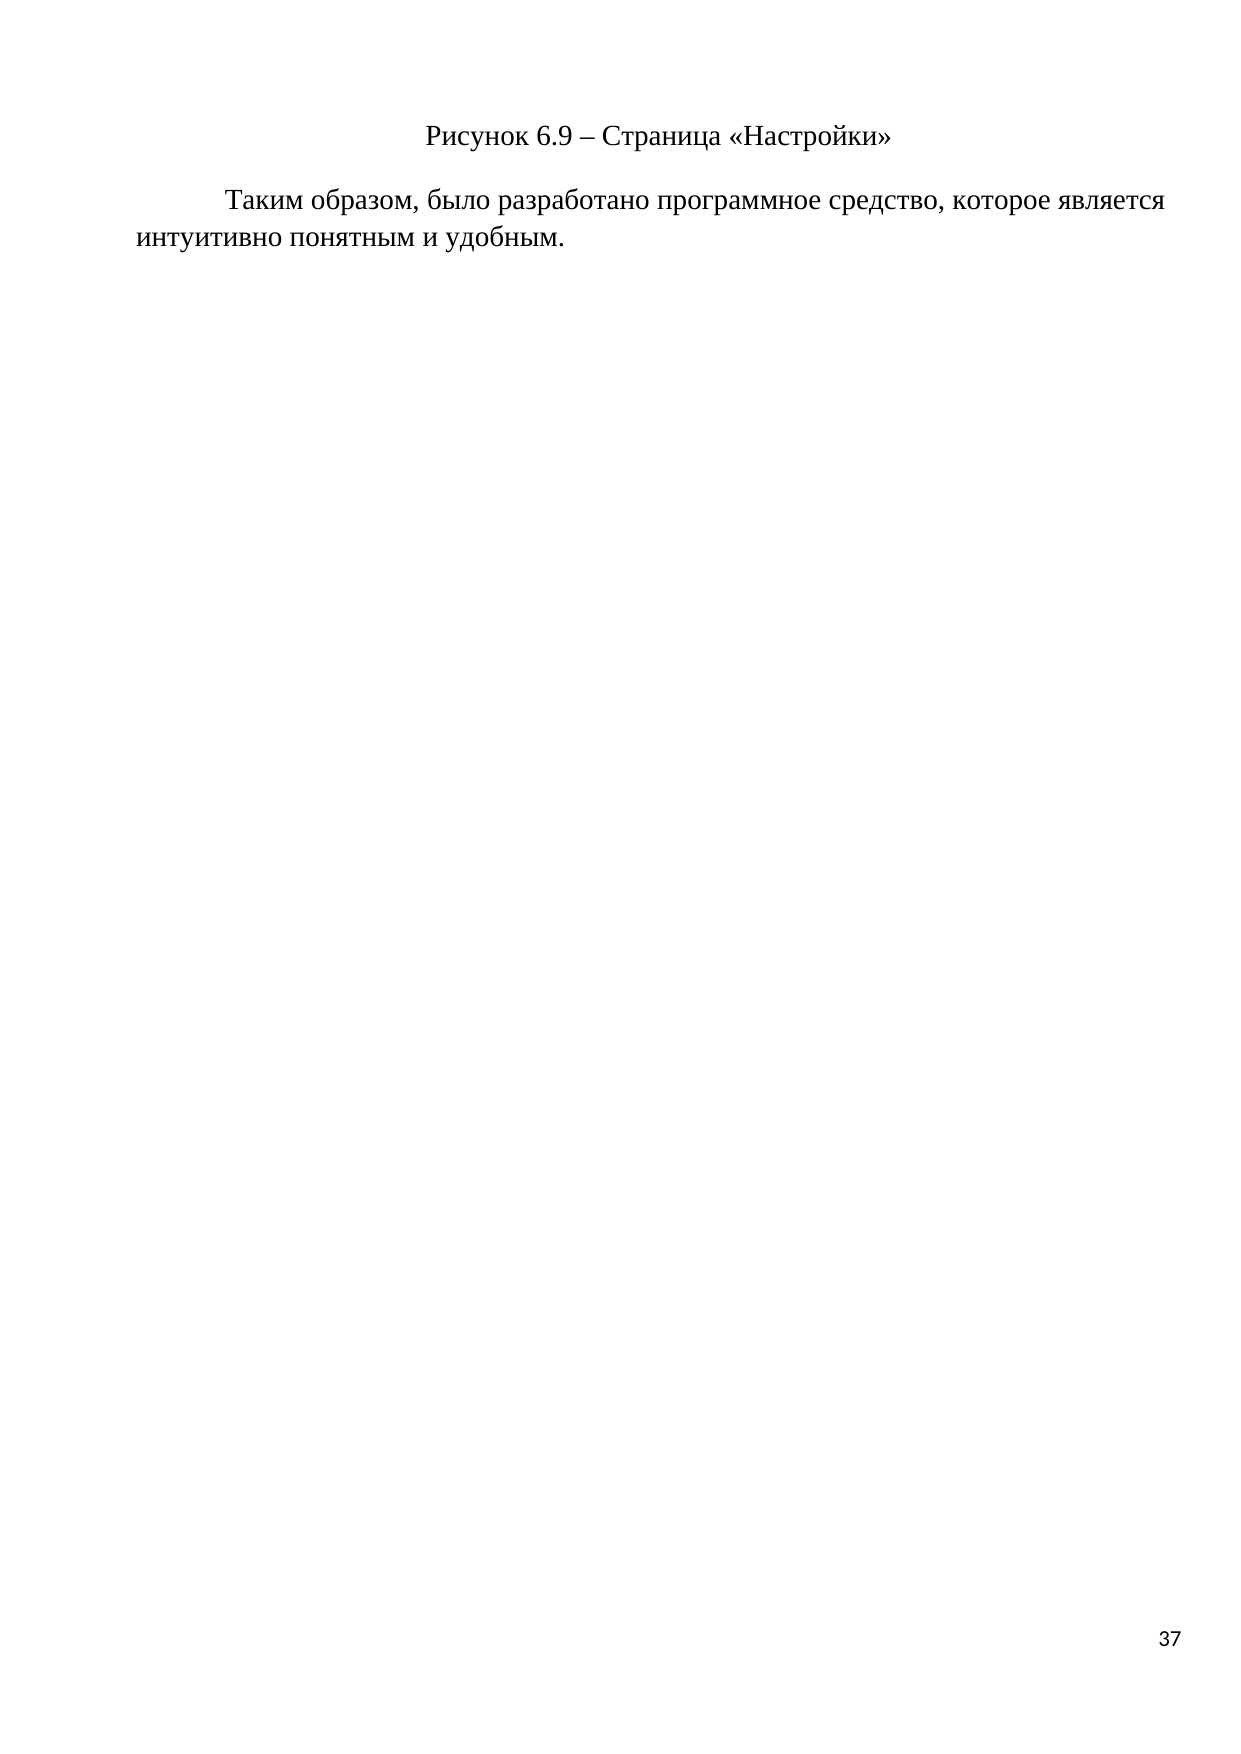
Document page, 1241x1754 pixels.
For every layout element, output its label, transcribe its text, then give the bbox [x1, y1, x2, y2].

text Таким образом, было разработано программное средство, которое является интуитивно понятным и удобным. [136, 182, 1181, 252]
list Рисунок 6.9 – Страница «Настройки» [136, 118, 1181, 152]
